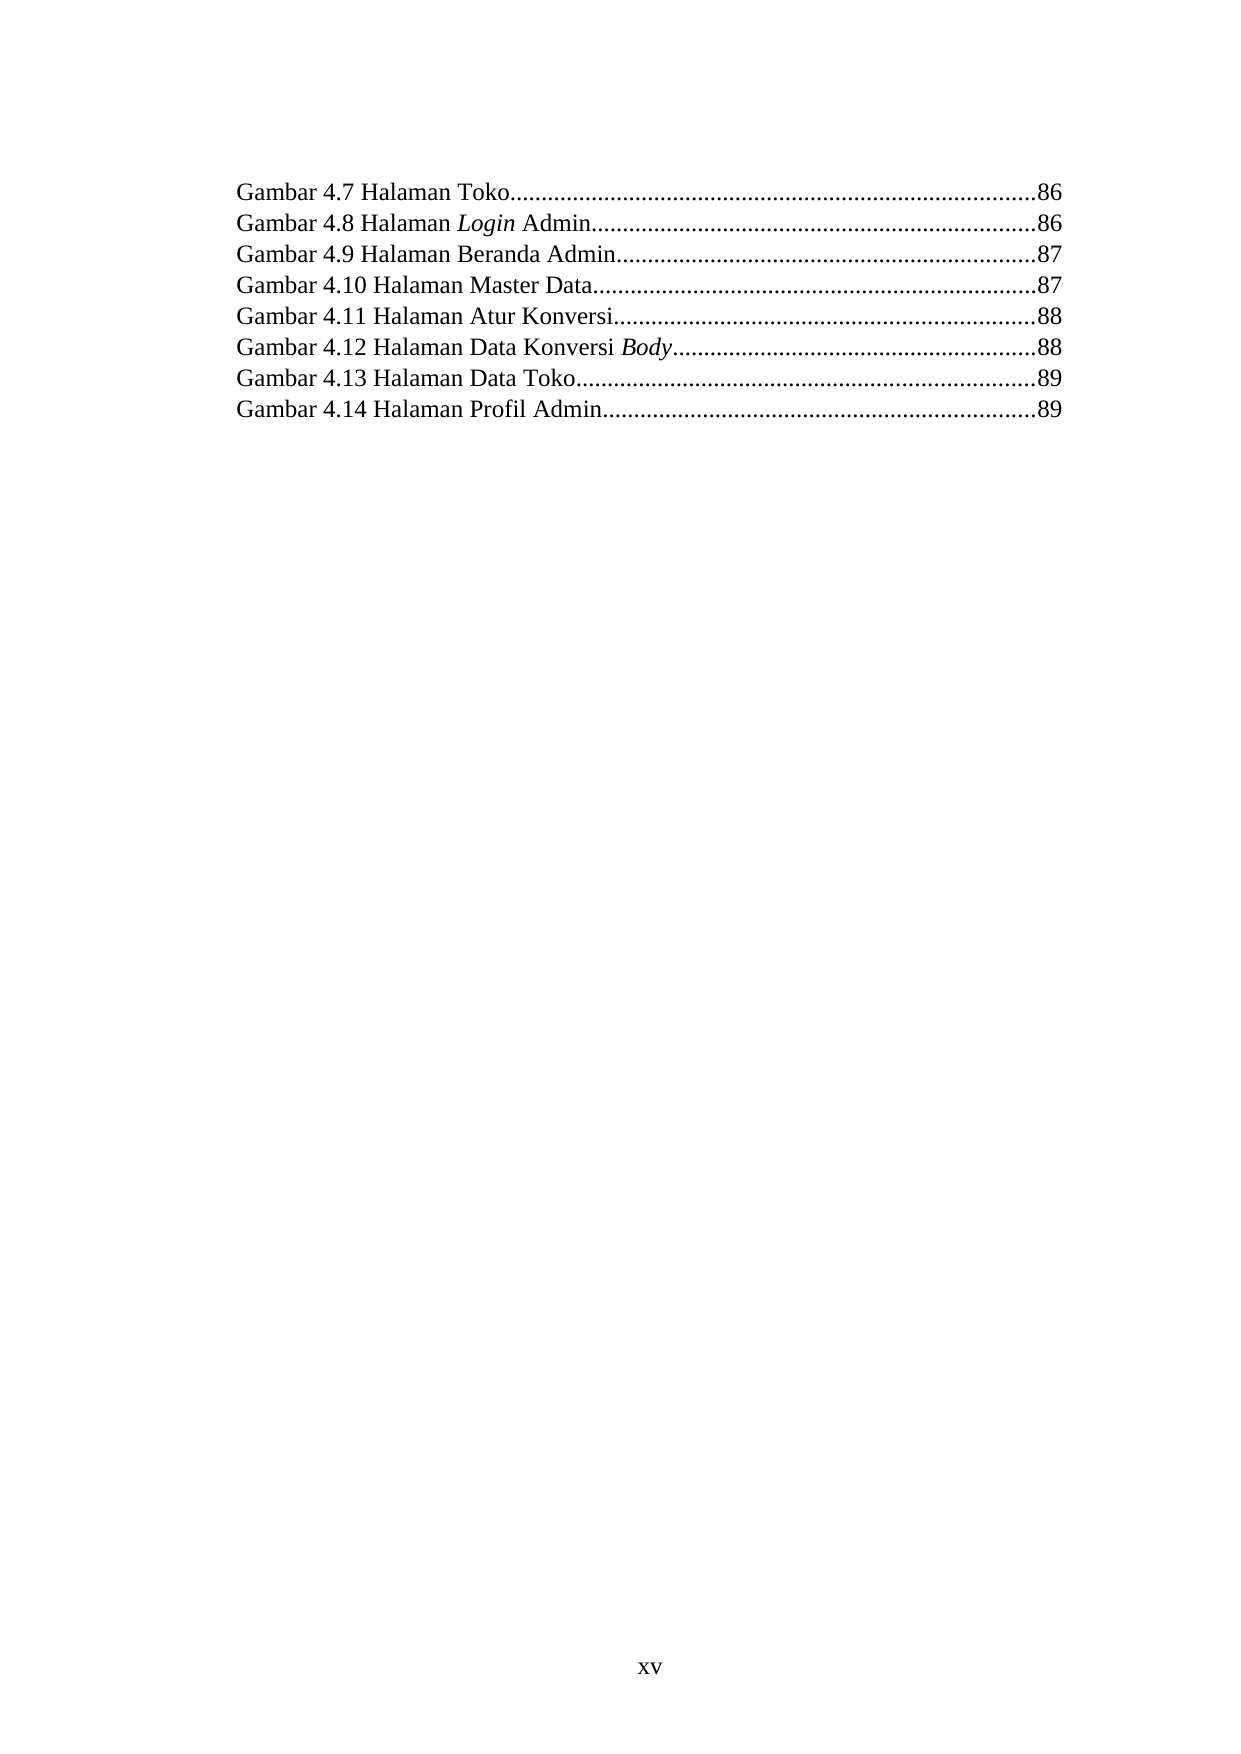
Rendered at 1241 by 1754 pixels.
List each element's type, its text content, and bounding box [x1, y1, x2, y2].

text Gambar 4.11 Halaman Atur Konversi 88 [236, 301, 1063, 330]
text Gambar 4.13 Halaman Data Toko 89 [236, 363, 1063, 392]
text Gambar 4.8 Halaman Login Admin 86 [236, 208, 1063, 237]
text Gambar 4.9 Halaman Beranda Admin 87 [236, 239, 1063, 268]
text Gambar 4.14 Halaman Profil Admin 89 [236, 394, 1063, 423]
text Gambar 4.12 Halaman Data Konversi Body 88 [236, 332, 1063, 361]
text Gambar 4.7 Halaman Toko 86 [236, 177, 1063, 206]
text Gambar 4.10 Halaman Master Data 87 [236, 270, 1063, 299]
